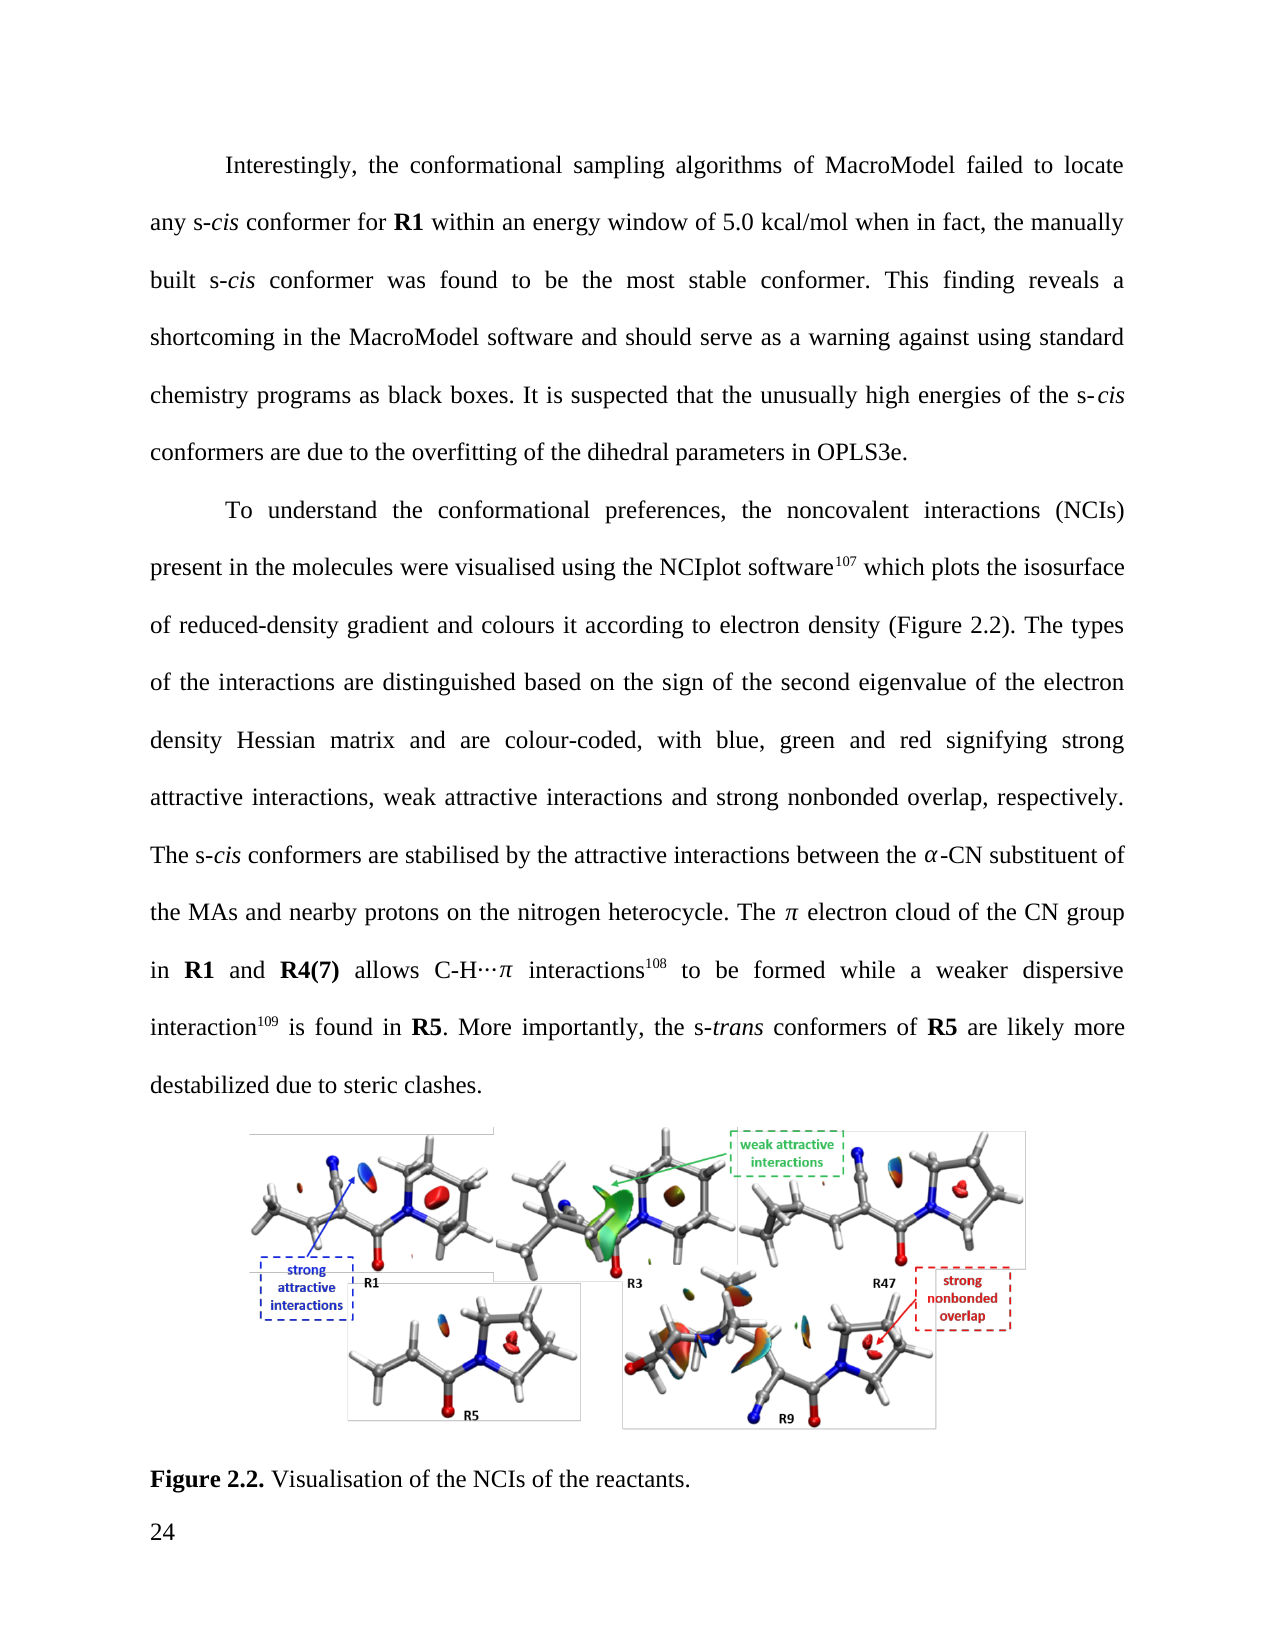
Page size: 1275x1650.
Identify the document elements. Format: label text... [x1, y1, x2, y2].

text Figure 2.2. Visualisation of the NCIs of the reactants. [150, 1464, 1125, 1493]
text To understand the conformational preferences, the noncovalent interactions (NCIs) present in the molecules were visualised using the NCIplot software107 which plots the isosurface of reduced-density gradient and colours it according to electron density (Figure 2.2). The types of the interactions are distinguished based on the sign of the second eigenvalue of the electron density Hessian matrix and are colour-coded, with blue, green and red signifying strong attractive interactions, weak attractive interactions and strong nonbonded overlap, respectively. The s-cis conformers are stabilised by the attractive interactions between the -CN substituent of the MAs and nearby protons on the nitrogen heterocycle. The electron cloud of the CN group in R1 and R4(7) allows C-H··· interactions108 to be formed while a weaker dispersive interaction109 is found in R5. More importantly, the s-trans conformers of R5 are likely more destabilized due to steric clashes. [150, 495, 1125, 1099]
picture [249, 1127, 1026, 1436]
text Interestingly, the conformational sampling algorithms of MacroModel failed to locate any s-cis conformer for R1 within an energy window of 5.0 kcal/mol when in fact, the manually built s-cis conformer was found to be the most stable conformer. This finding reveals a shortcoming in the MacroModel software and should serve as a warning against using standard chemistry programs as black boxes. It is suspected that the unusually high energies of the s-cis conformers are due to the overfitting of the dihedral parameters in OPLS3e. [150, 150, 1125, 466]
